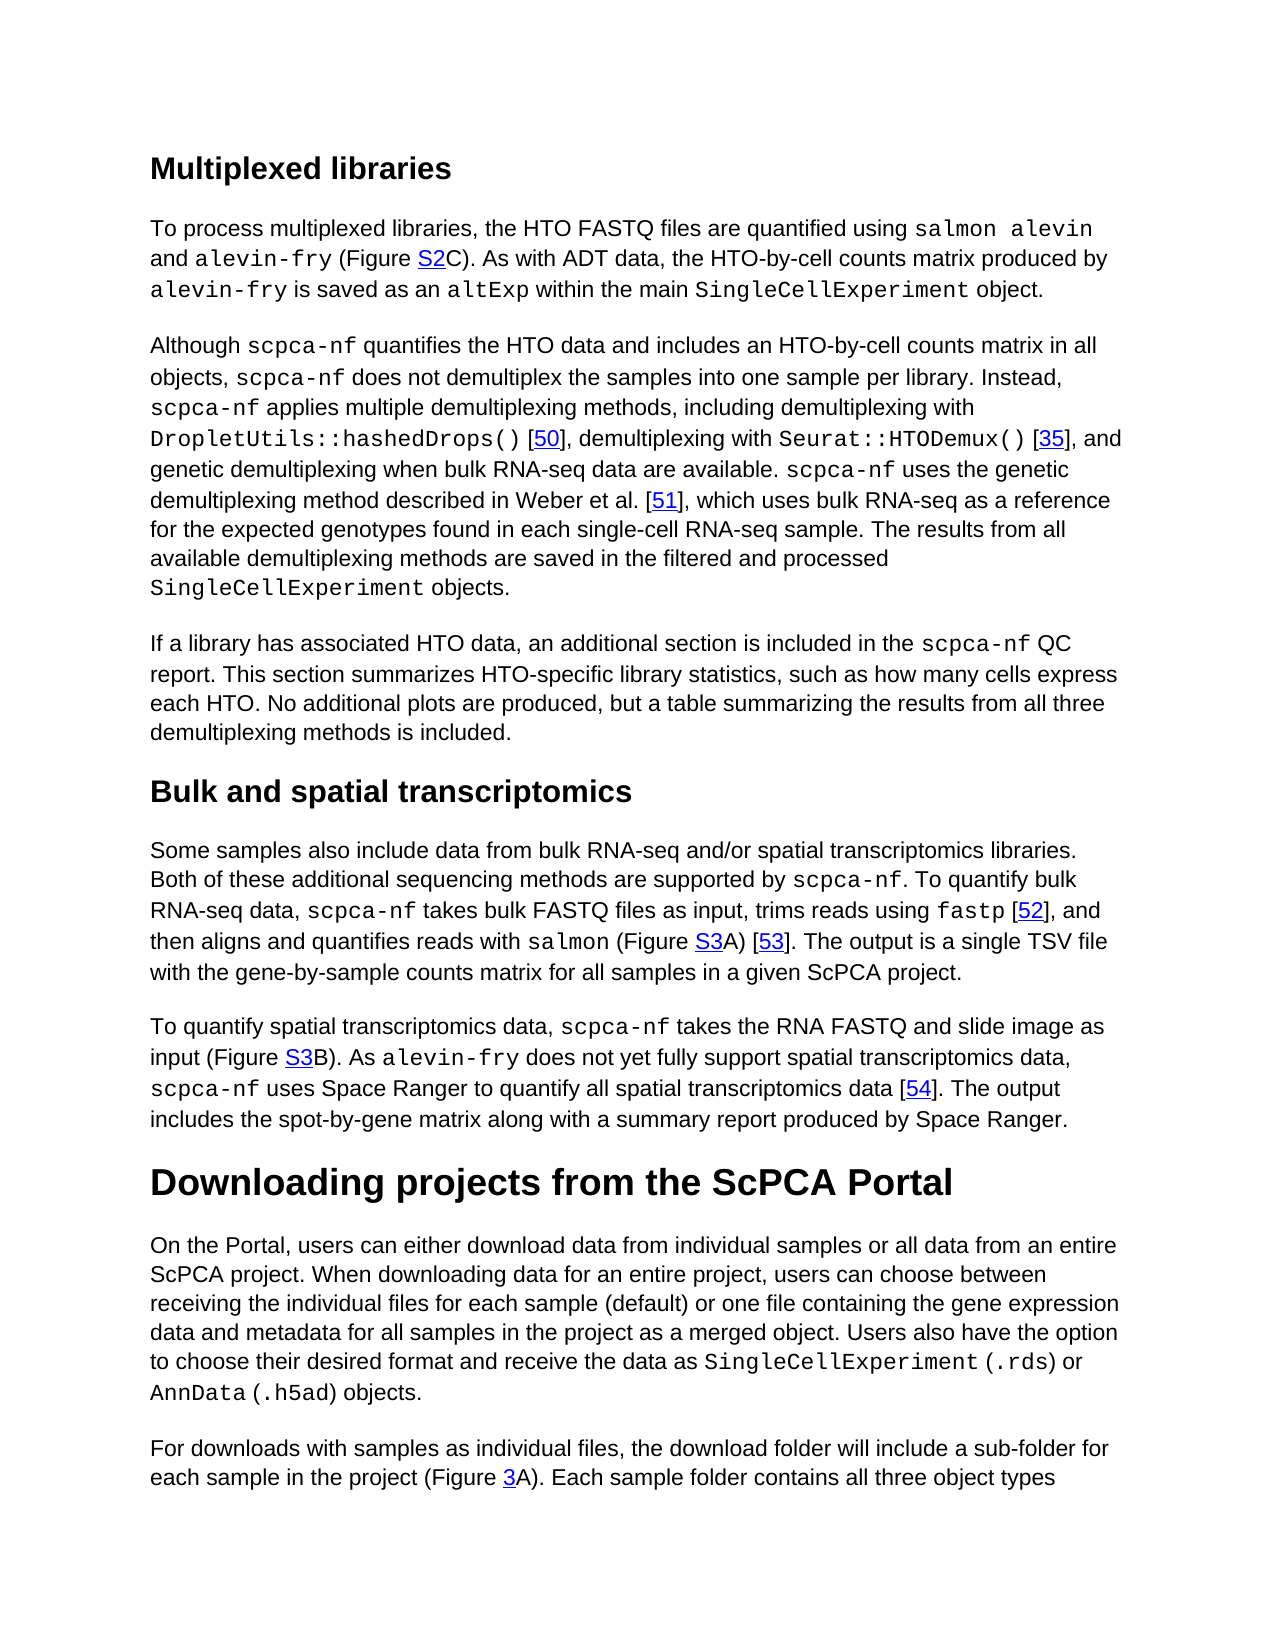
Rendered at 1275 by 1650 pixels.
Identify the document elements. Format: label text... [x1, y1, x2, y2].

text To quantify spatial transcriptomics data, scpca-nf takes the RNA FASTQ and slide image as input (Figure S3B). As alevin-fry does not yet fully support spatial transcriptomics data, scpca-nf uses Space Ranger to quantify all spatial transcriptomics data [54]. The output includes the spot-by-gene matrix along with a summary report produced by Space Ranger. [150, 1013, 1125, 1132]
text Some samples also include data from bulk RNA-seq and/or spatial transcriptomics libraries. Both of these additional sequencing methods are supported by scpca-nf. To quantify bulk RNA-seq data, scpca-nf takes bulk FASTQ files as input, trims reads using fastp [52], and then aligns and quantifies reads with salmon (Figure S3A) [53]. The output is a single TSV file with the gene-by-sample counts matrix for all samples in a given ScPCA project. [150, 837, 1125, 986]
text Although scpca-nf quantifies the HTO data and includes an HTO-by-cell counts matrix in all objects, scpca-nf does not demultiplex the samples into one sample per library. Instead, scpca-nf applies multiple demultiplexing methods, including demultiplexing with DropletUtils::hashedDrops() [50], demultiplexing with Seurat::HTODemux() [35], and genetic demultiplexing when bulk RNA-seq data are available. scpca-nf uses the genetic demultiplexing method described in Weber et al. [51], which uses bulk RNA-seq as a reference for the expected genotypes found in each single-cell RNA-seq sample. The results from all available demultiplexing methods are saved in the filtered and processed SingleCellExperiment objects. [150, 332, 1125, 602]
subtitle Bulk and spatial transcriptomics [150, 773, 1125, 809]
text To process multiplexed libraries, the HTO FASTQ files are quantified using salmon alevin and alevin-fry (Figure S2C). As with ADT data, the HTO-by-cell counts matrix produced by alevin-fry is saved as an altExp within the main SingleCellExperiment object. [150, 214, 1125, 305]
subtitle Multiplexed libraries [150, 150, 1125, 186]
text On the Portal, users can either download data from individual samples or all data from an entire ScPCA project. When downloading data for an entire project, users can choose between receiving the individual files for each sample (default) or one file containing the gene expression data and metadata for all samples in the project as a merged object. Users also have the option to choose their desired format and receive the data as SingleCellExperiment (.rds) or AnnData (.h5ad) objects. [150, 1232, 1125, 1407]
subtitle Downloading projects from the ScPCA Portal [150, 1160, 1125, 1203]
text If a library has associated HTO data, an additional section is included in the scpca-nf QC report. This section summarizes HTO-specific library statistics, such as how many cells express each HTO. No additional plots are produced, but a table summarizing the results from all three demultiplexing methods is included. [150, 630, 1125, 745]
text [150, 1435, 1125, 1491]
